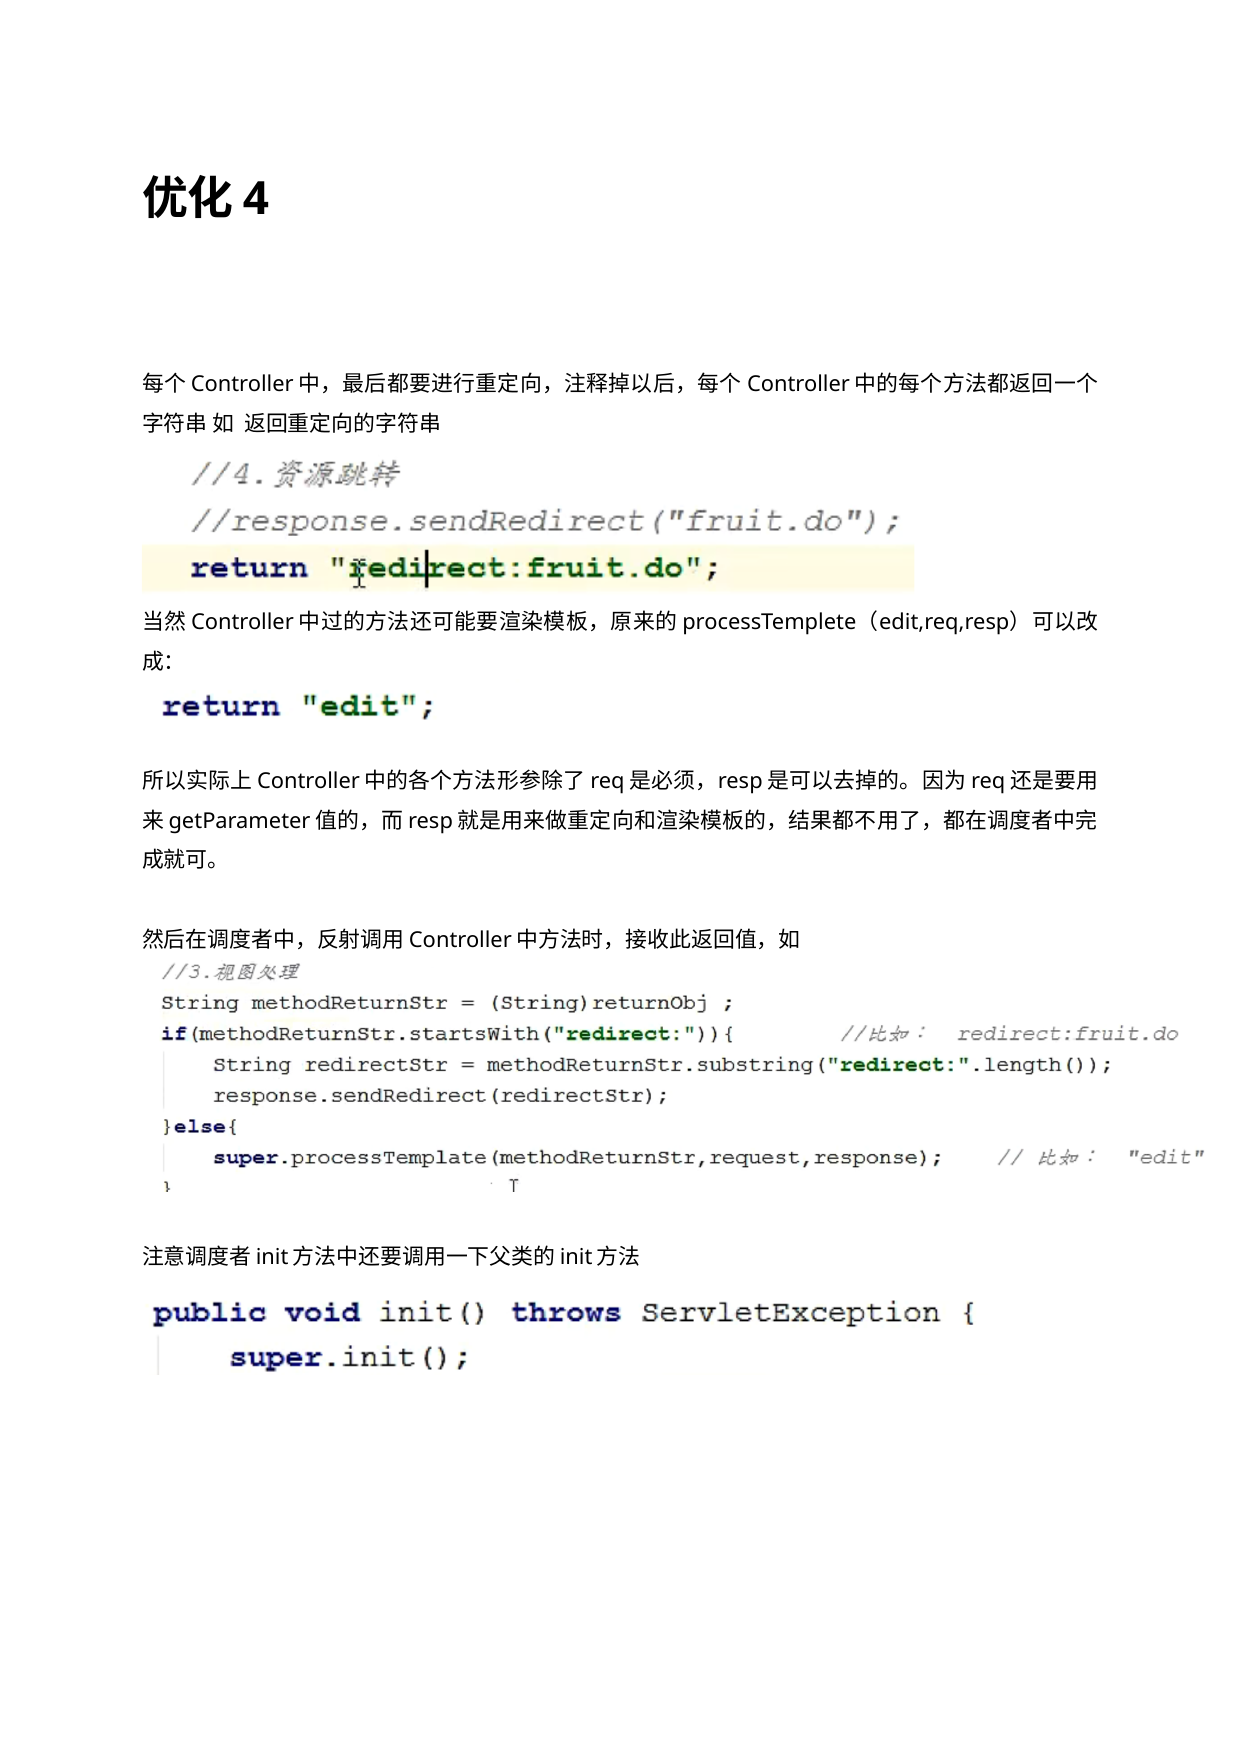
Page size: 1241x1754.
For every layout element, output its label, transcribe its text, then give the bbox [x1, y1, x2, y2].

text 每个Controller中，最后都要进行重定向，注释掉以后，每个Controller中的每个方法都返回一个字符串 如 返回重定向的字符串 [142, 362, 1098, 441]
text 然后在调度者中，反射调用Controller中方法时，接收此返回值，如 [142, 918, 1098, 957]
picture [141, 1275, 1099, 1375]
text 所以实际上Controller中的各个方法形参除了req是必须，resp是可以去掉的。因为req还是要用来getParameter值的，而resp就是用来做重定向和渲染模板的，结果都不用了，都在调度者中完成就可。 [142, 759, 1098, 878]
subtitle 优化4 [142, 154, 1098, 234]
text 注意调度者init方法中还要调用一下父类的init方法 [142, 1235, 1098, 1275]
picture [141, 441, 915, 597]
picture [141, 957, 1222, 1192]
picture [141, 679, 525, 750]
text 当然Controller中过的方法还可能要渲染模板，原来的processTemplete（edit,req,resp）可以改成： [142, 600, 1098, 679]
